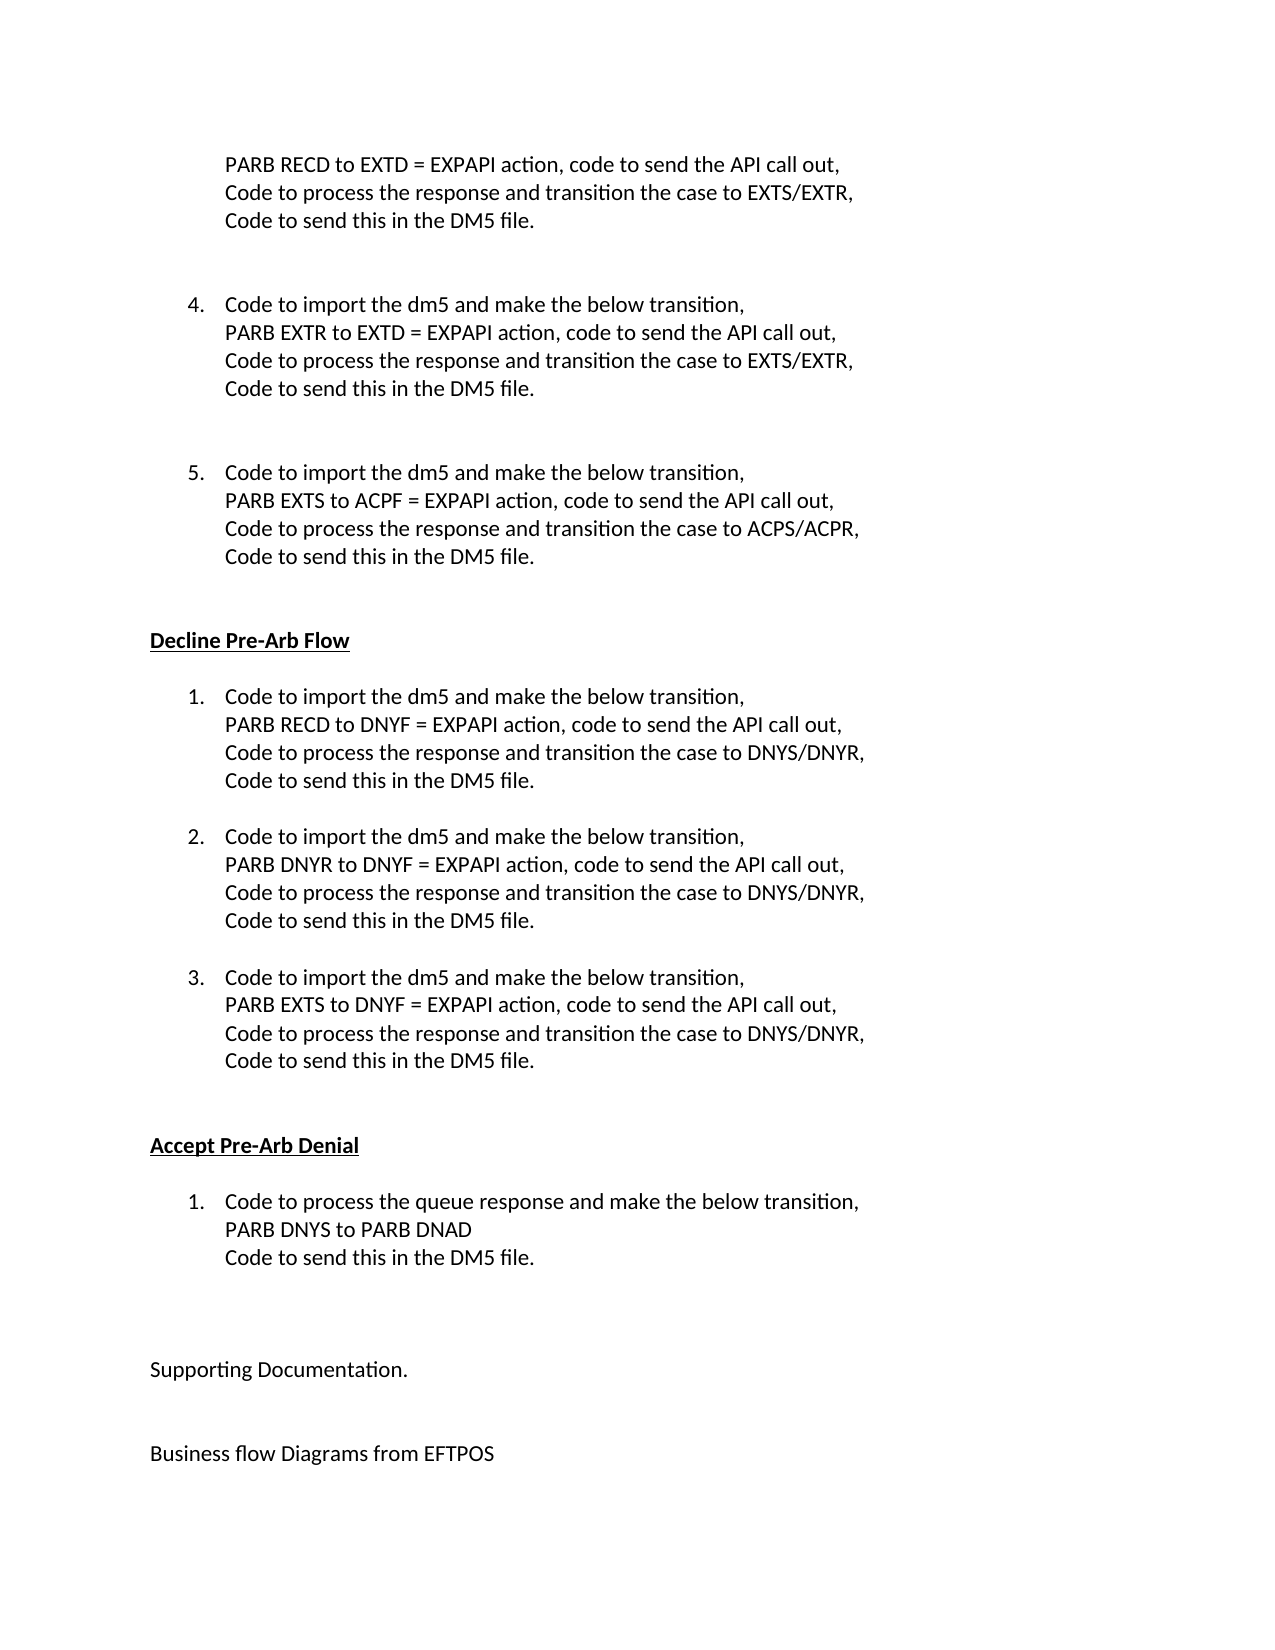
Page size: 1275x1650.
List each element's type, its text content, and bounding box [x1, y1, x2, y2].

list PARB DNYR to DNYF = EXPAPI action, code to send the API call out, [225, 851, 1125, 878]
list Code to process the response and transition the case to DNYS/DNYR, [225, 738, 1125, 766]
list Code to process the queue response and make the below transition, [187, 1187, 1125, 1215]
text Decline Pre-Arb Flow [150, 626, 1125, 654]
list Code to send this in the DM5 file. [225, 1243, 1125, 1271]
list Code to import the dm5 and make the below transition, [187, 290, 1125, 318]
list PARB EXTS to DNYF = EXPAPI action, code to send the API call out, [225, 991, 1125, 1019]
list PARB RECD to DNYF = EXPAPI action, code to send the API call out, [225, 710, 1125, 738]
list Code to send this in the DM5 file. [225, 374, 1125, 402]
list Code to process the response and transition the case to DNYS/DNYR, [225, 1019, 1125, 1047]
list Code to process the response and transition the case to EXTS/EXTR, [225, 346, 1125, 374]
list Code to process the response and transition the case to ACPS/ACPR, [225, 514, 1125, 542]
text Code to send this in the DM5 file. [150, 206, 1125, 234]
list PARB DNYS to PARB DNAD [225, 1215, 1125, 1243]
list Code to import the dm5 and make the below transition, [187, 682, 1125, 710]
list Code to import the dm5 and make the below transition, [187, 458, 1125, 486]
list Code to send this in the DM5 file. [225, 907, 1125, 934]
list PARB RECD to EXTD = EXPAPI action, code to send the API call out, [225, 150, 1125, 178]
text Business flow Diagrams from EFTPOS [150, 1439, 1125, 1467]
list Code to send this in the DM5 file. [225, 542, 1125, 570]
list PARB EXTR to EXTD = EXPAPI action, code to send the API call out, [225, 318, 1125, 346]
list Code to send this in the DM5 file. [225, 766, 1125, 794]
list PARB EXTS to ACPF = EXPAPI action, code to send the API call out, [225, 486, 1125, 514]
text Accept Pre-Arb Denial [150, 1131, 1125, 1159]
list Code to process the response and transition the case to DNYS/DNYR, [225, 878, 1125, 907]
list Code to process the response and transition the case to EXTS/EXTR, [225, 178, 1125, 206]
list Code to send this in the DM5 file. [225, 1047, 1125, 1075]
text Supporting Documentation. [150, 1355, 1125, 1383]
list Code to import the dm5 and make the below transition, [187, 822, 1125, 851]
list Code to import the dm5 and make the below transition, [187, 963, 1125, 991]
